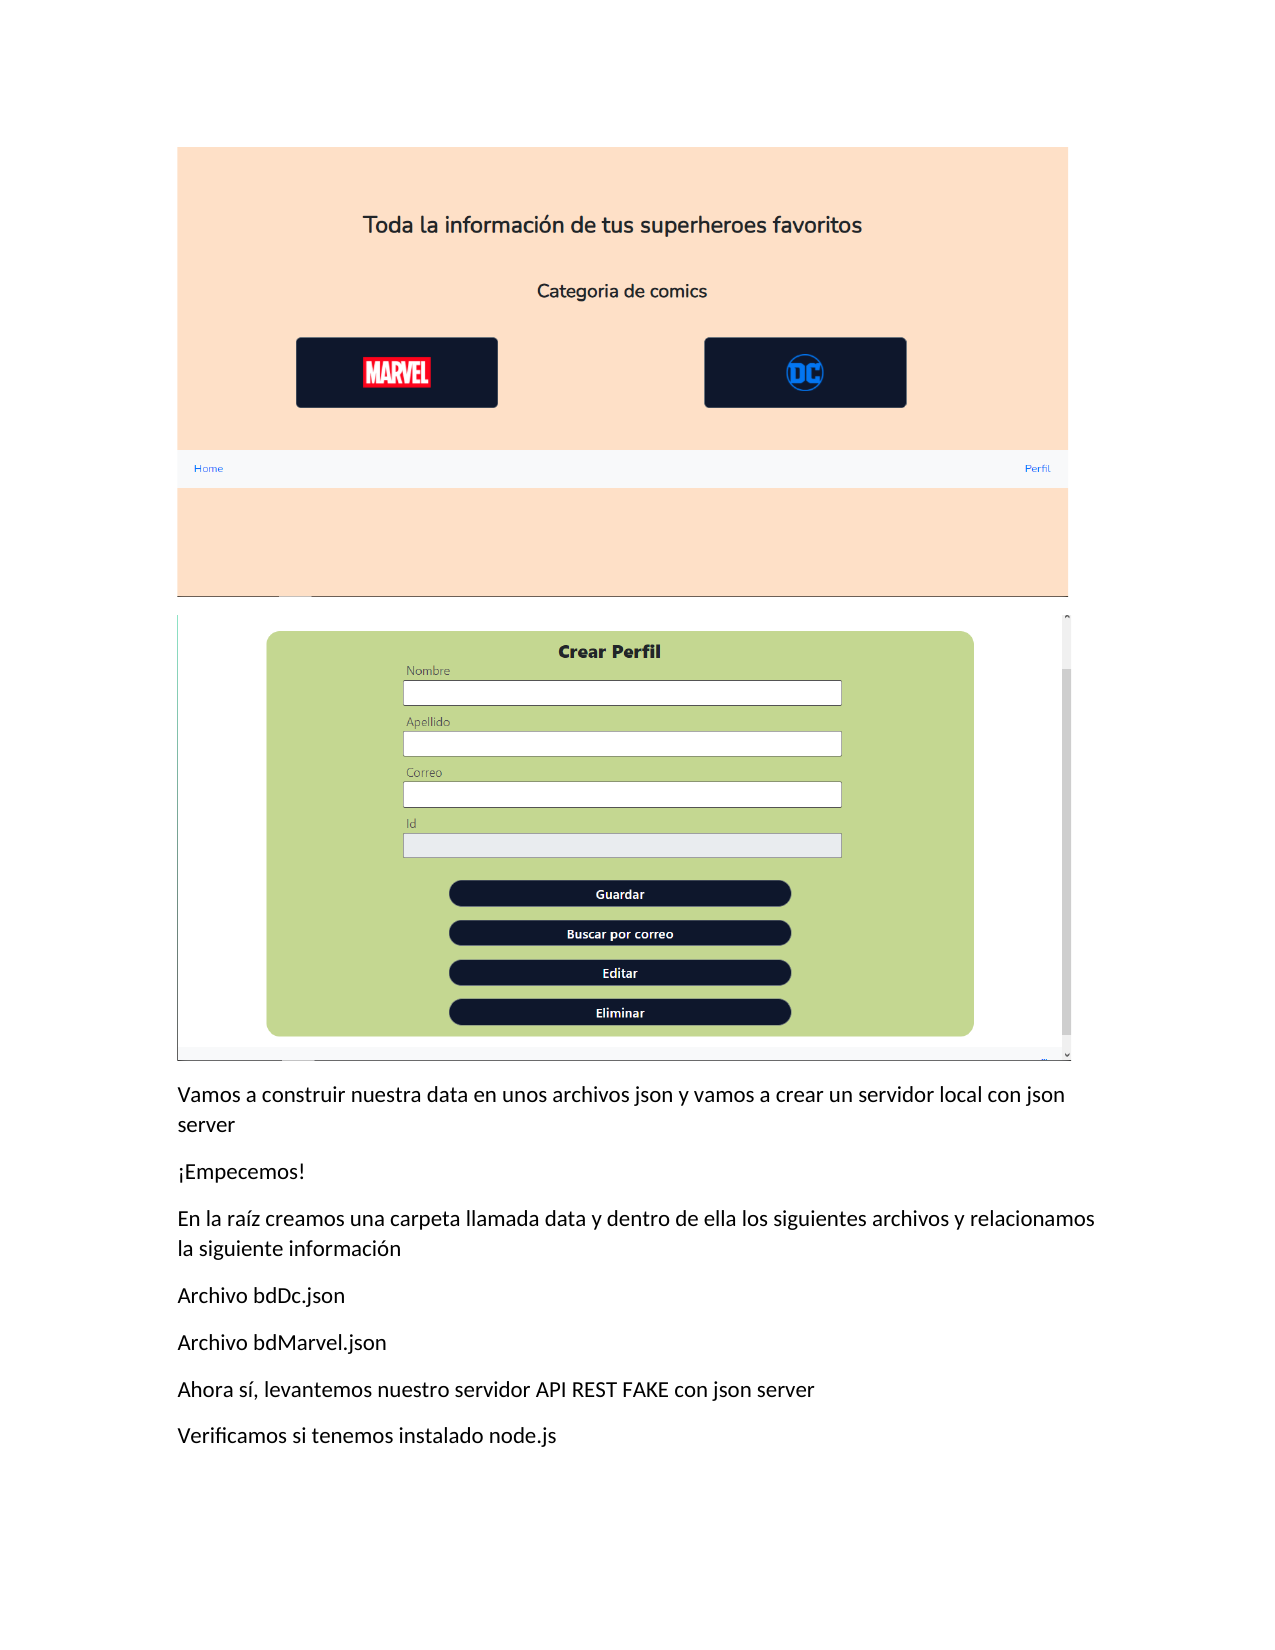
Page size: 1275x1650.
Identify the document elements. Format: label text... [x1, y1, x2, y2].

text Ahora sí, levantemos nuestro servidor API REST FAKE con json server [177, 1375, 1098, 1403]
text ¡Empecemos! [177, 1157, 1098, 1185]
text Verificamos si tenemos instalado node.js [177, 1422, 1098, 1449]
text Archivo bdDc.json [177, 1281, 1098, 1309]
text Archivo bdMarvel.json [177, 1328, 1098, 1356]
text Vamos a construir nuestra data en unos archivos json y vamos a crear un servidor local con json server [177, 1080, 1098, 1138]
picture [177, 615, 1072, 1061]
text En la raíz creamos una carpeta llamada data y dentro de ella los siguientes archivos y relacionamos la siguiente información [177, 1204, 1098, 1262]
picture [177, 147, 1069, 597]
